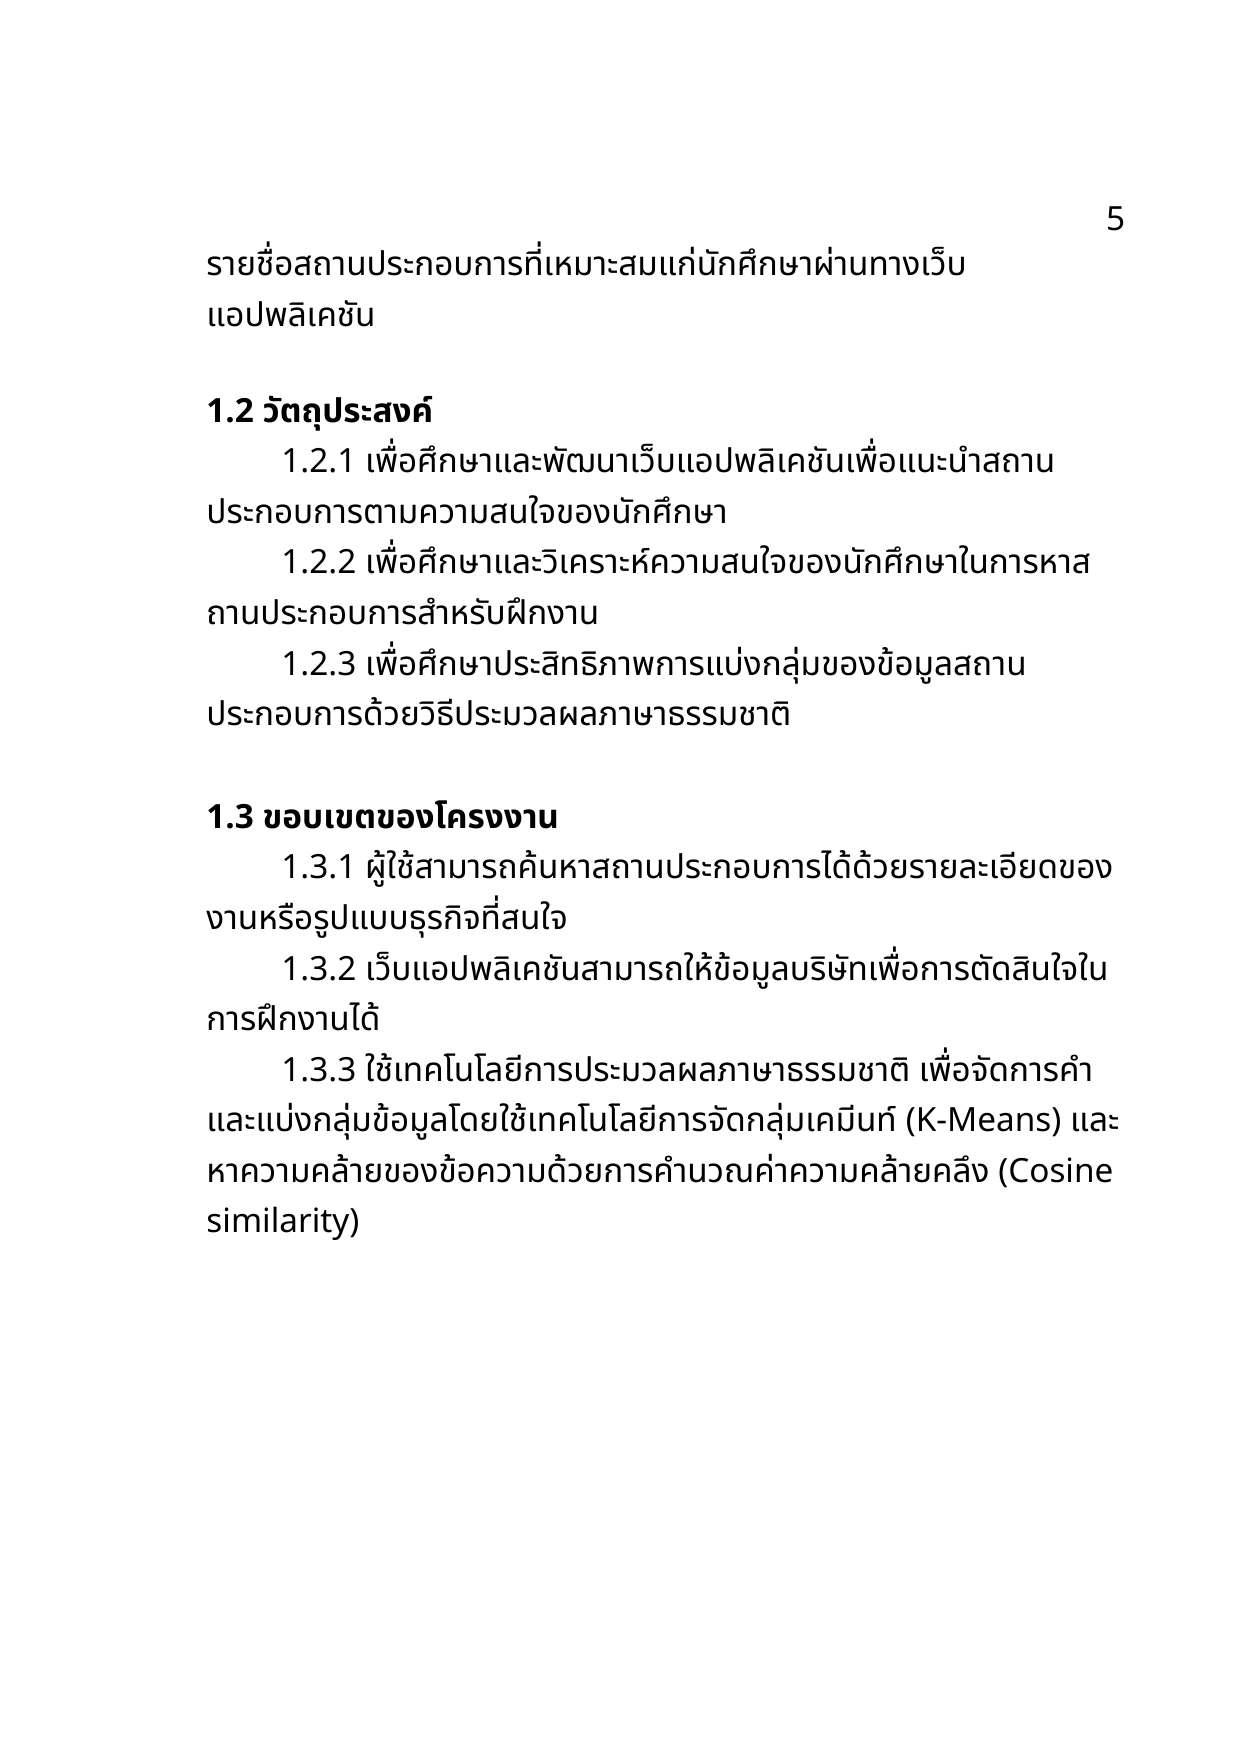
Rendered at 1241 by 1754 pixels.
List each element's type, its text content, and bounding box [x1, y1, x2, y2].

text 1.3.2 เว็บแอปพลิเคชันสามารถให้ข้อมูลบริษัทเพื่อการตัดสินใจในการฝึกงานได้ [206, 944, 1125, 1045]
text 1.2.1 เพื่อศึกษาและพัฒนาเว็บแอปพลิเคชันเพื่อแนะนำสถานประกอบการตามความสนใจของนักศึกษา [206, 437, 1125, 538]
text 1.2.2 เพื่อศึกษาและวิเคราะห์ความสนใจของนักศึกษาในการหาสถานประกอบการสำหรับฝึกงาน [206, 538, 1125, 639]
text 1.3.3 ใช้เทคโนโลยีการประมวลผลภาษาธรรมชาติ เพื่อจัดการคำและแบ่งกลุ่มข้อมูลโดยใช้เทคโนโลยีการจัดกลุ่มเคมีนท์ (K-Means) และหาความคล้ายของข้อความด้วยการคำนวณค่าความคล้ายคลึง (Cosine similarity) [206, 1045, 1125, 1243]
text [206, 240, 1125, 341]
subtitle 1.3 ขอบเขตของโครงงาน [206, 793, 1125, 843]
text 1.3.1 ผู้ใช้สามารถค้นหาสถานประกอบการได้ด้วยรายละเอียดของงานหรือรูปแบบธุรกิจที่สนใจ [206, 843, 1125, 944]
text 1.2.3 เพื่อศึกษาประสิทธิภาพการแบ่งกลุ่มของข้อมูลสถานประกอบการด้วยวิธีประมวลผลภาษาธรรมชาติ [206, 639, 1125, 740]
subtitle 1.2 วัตถุประสงค์ [206, 387, 1125, 437]
